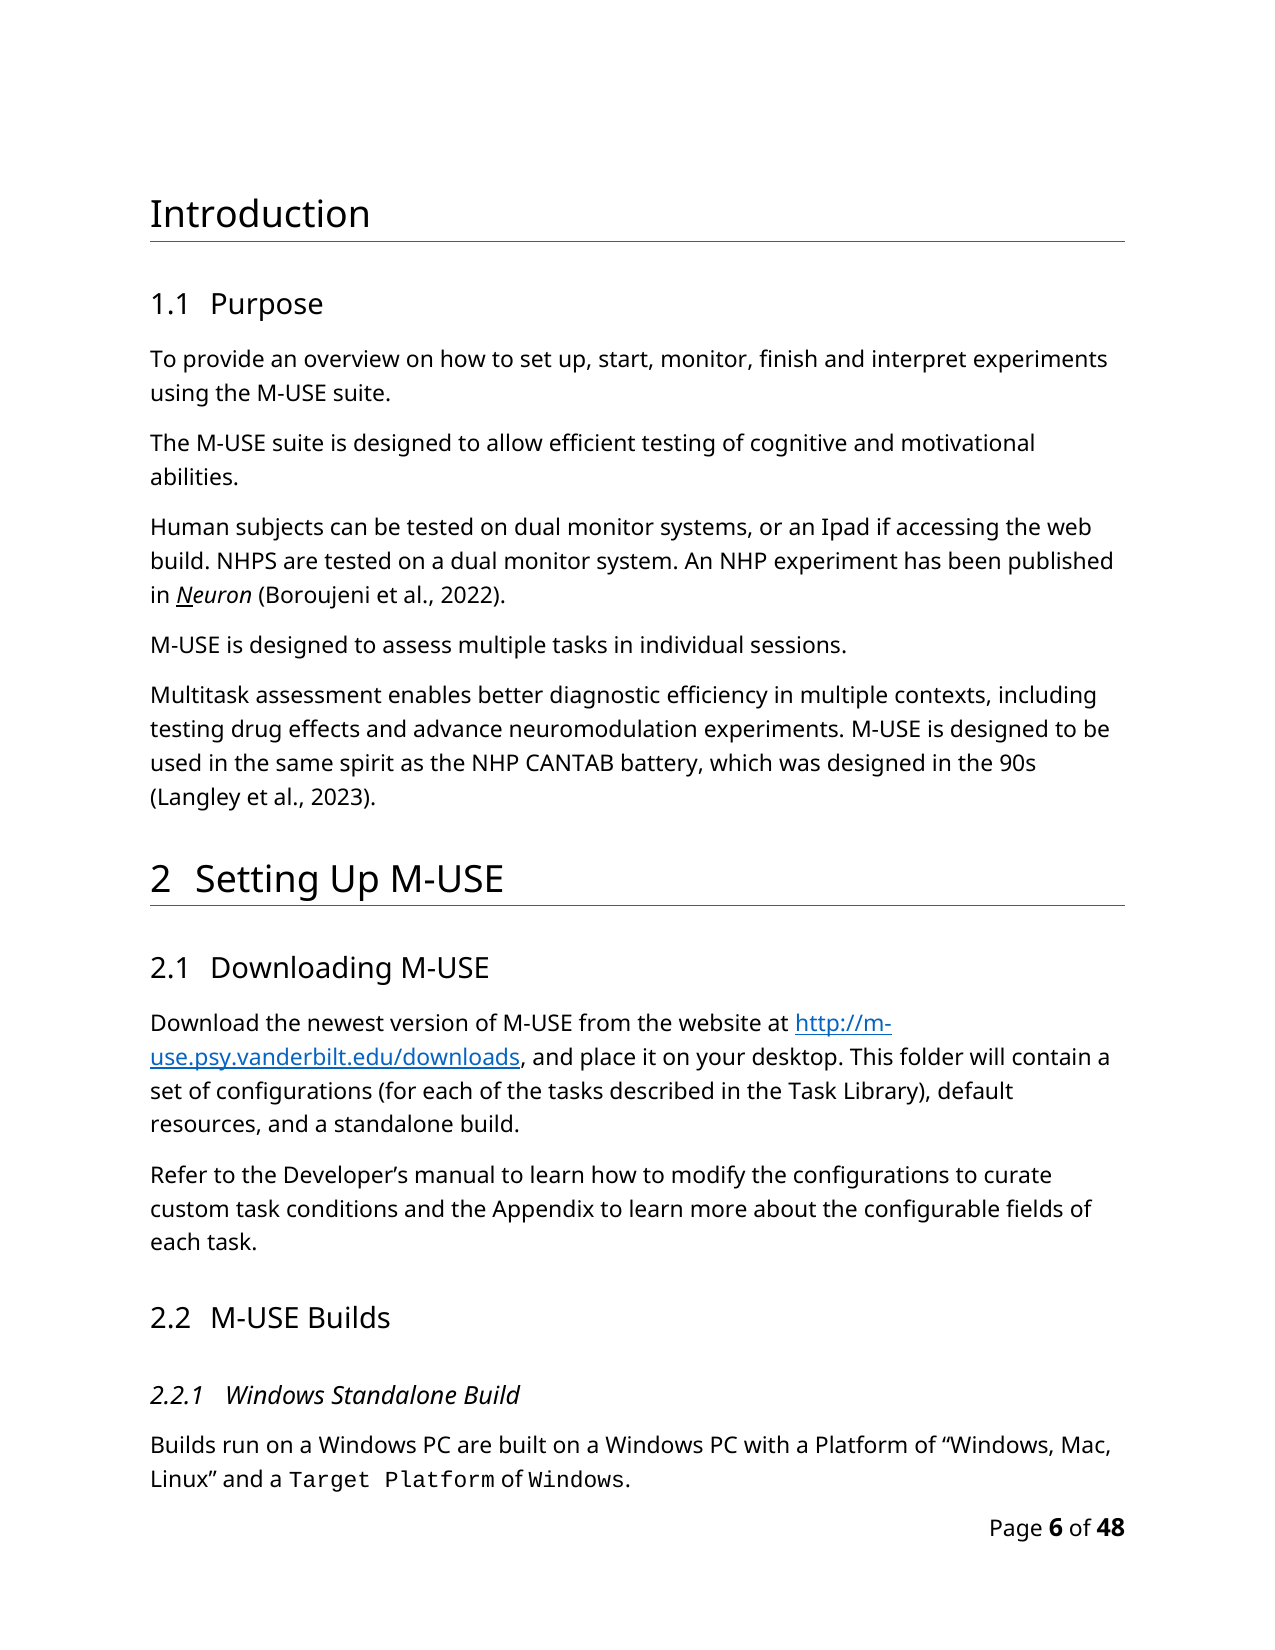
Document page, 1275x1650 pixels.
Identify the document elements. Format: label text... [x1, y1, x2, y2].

subtitle Introduction [150, 187, 1125, 241]
text To provide an overview on how to set up, start, monitor, finish and interpret experiments using the M-USE suite. [150, 343, 1125, 408]
subtitle M-USE Builds [150, 1297, 1125, 1337]
text Multitask assessment enables better diagnostic efficiency in multiple contexts, including testing drug effects and advance neuromodulation experiments. M-USE is designed to be used in the same spirit as the NHP CANTAB battery, which was designed in the 90s (Langley et al., 2023). [150, 679, 1125, 812]
subtitle Setting Up M-USE [150, 852, 1125, 905]
subtitle Downloading M-USE [150, 948, 1125, 987]
subtitle Windows Standalone Build [150, 1378, 1125, 1412]
subtitle Purpose [150, 283, 1125, 323]
text Human subjects can be tested on dual monitor systems, or an Ipad if accessing the web build. NHPS are tested on a dual monitor system. An NHP experiment has been published in Neuron (Boroujeni et al., 2022). [150, 511, 1125, 610]
text M-USE is designed to assess multiple tasks in individual sessions. [150, 629, 1125, 660]
text Builds run on a Windows PC are built on a Windows PC with a Platform of “Windows, Mac, Linux” and a Target Platform of Windows. [150, 1429, 1125, 1494]
text Refer to the Developer’s manual to learn how to modify the configurations to curate custom task conditions and the Appendix to learn more about the configurable fields of each task. [150, 1159, 1125, 1257]
text The M-USE suite is designed to allow efficient testing of cognitive and motivational abilities. [150, 427, 1125, 492]
text Download the newest version of M-USE from the website at http://m-use.psy.vanderbilt.edu/downloads, and place it on your desktop. This folder will contain a set of configurations (for each of the tasks described in the Task Library), default resources, and a standalone build. [150, 1007, 1125, 1139]
